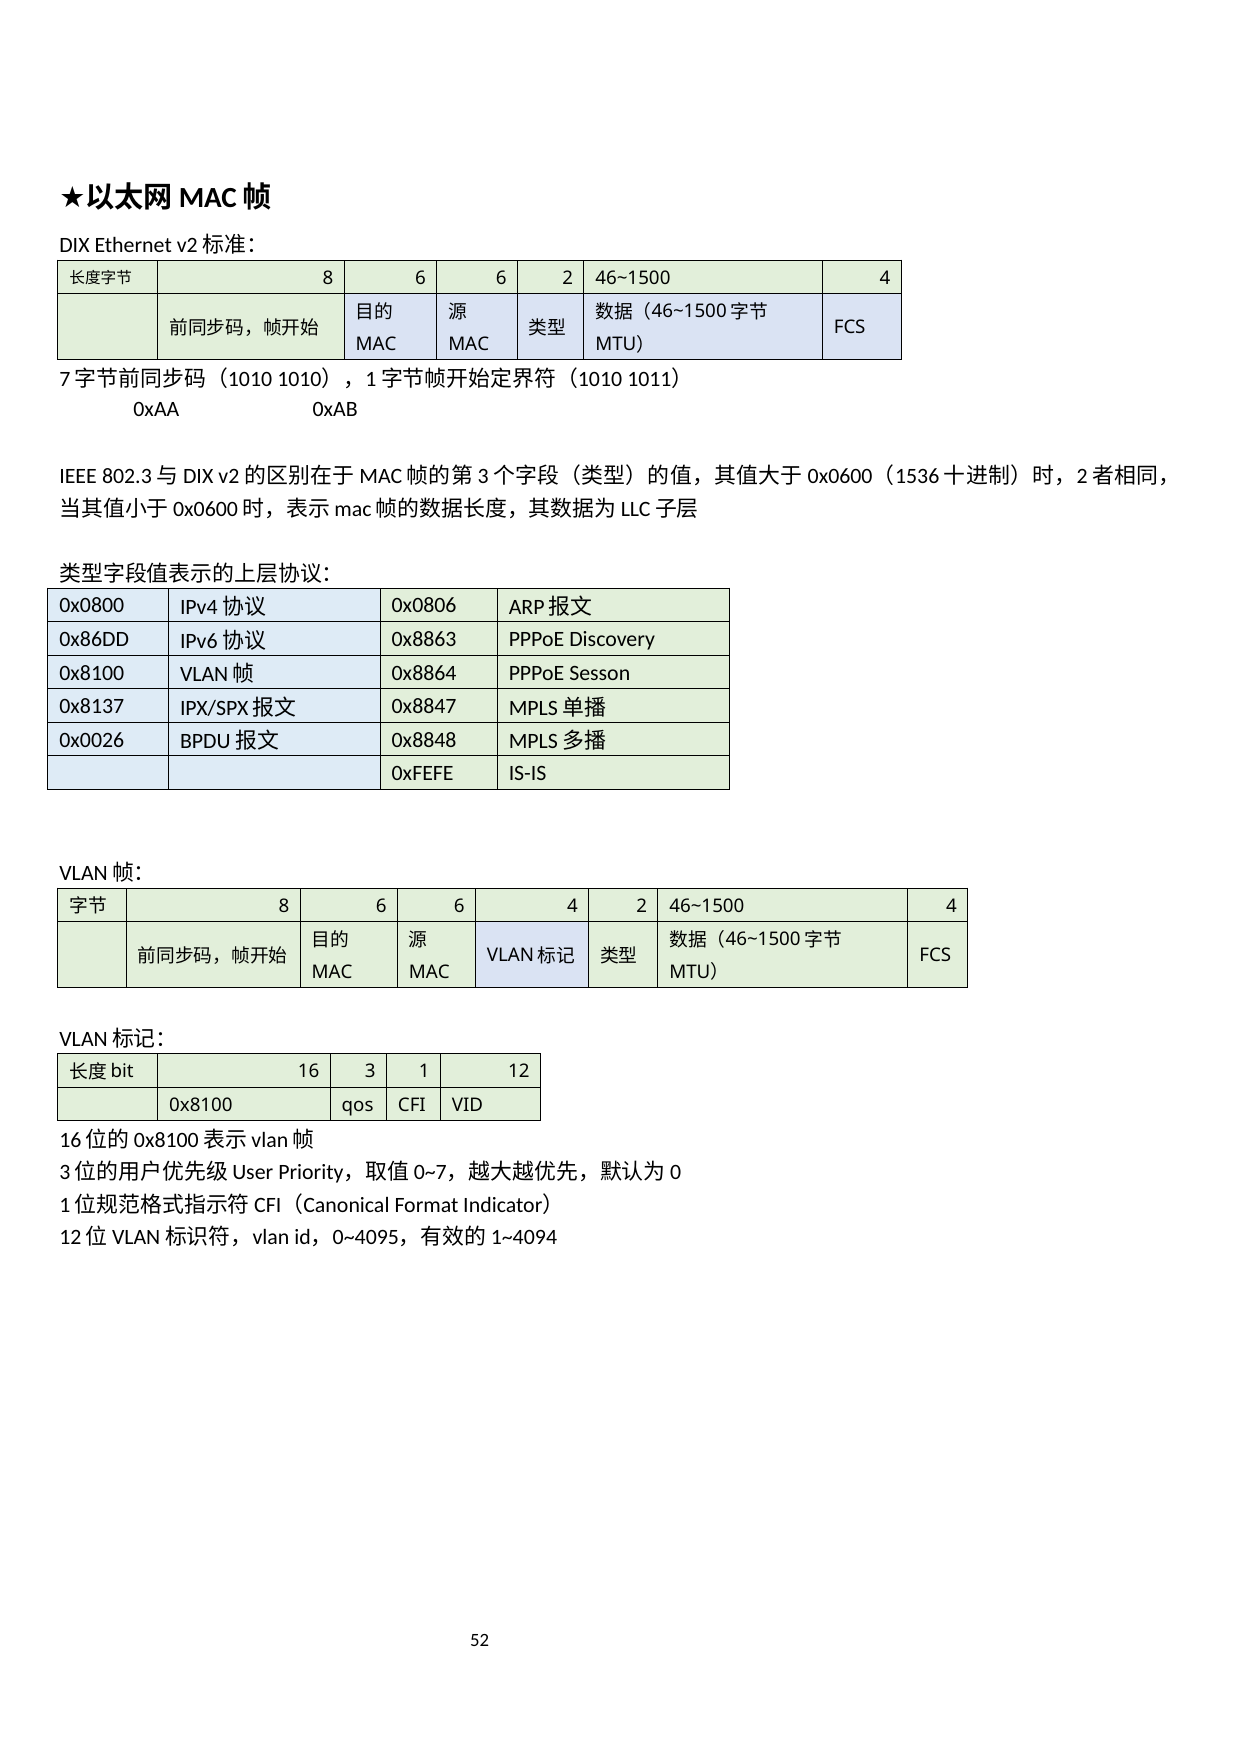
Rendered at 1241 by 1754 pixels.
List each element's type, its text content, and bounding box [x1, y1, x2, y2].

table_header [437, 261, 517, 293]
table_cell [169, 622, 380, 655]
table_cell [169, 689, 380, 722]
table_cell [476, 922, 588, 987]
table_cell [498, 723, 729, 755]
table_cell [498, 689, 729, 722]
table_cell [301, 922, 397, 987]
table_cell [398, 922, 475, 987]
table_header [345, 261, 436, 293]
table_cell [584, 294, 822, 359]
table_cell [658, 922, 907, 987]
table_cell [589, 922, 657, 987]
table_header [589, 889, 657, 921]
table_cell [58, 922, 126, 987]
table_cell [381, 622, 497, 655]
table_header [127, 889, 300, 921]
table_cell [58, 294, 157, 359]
text 12位VLAN标识符，vlan id，0~4095，有效的1~4094 [59, 1219, 1181, 1251]
text 1位规范格式指示符CFI（Canonical Format Indicator） [59, 1186, 1181, 1219]
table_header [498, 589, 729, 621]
text 7字节前同步码（1010 1010），1字节帧开始定界符（1010 1011） [59, 360, 1181, 393]
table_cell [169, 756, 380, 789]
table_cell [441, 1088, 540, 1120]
text DIX Ethernet v2标准： [59, 227, 1181, 259]
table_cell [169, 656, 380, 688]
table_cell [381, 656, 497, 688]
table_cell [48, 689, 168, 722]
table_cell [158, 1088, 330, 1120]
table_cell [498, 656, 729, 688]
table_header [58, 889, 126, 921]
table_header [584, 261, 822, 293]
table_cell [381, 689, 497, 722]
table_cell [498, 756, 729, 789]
text IEEE 802.3与DIX v2的区别在于MAC帧的第3个字段（类型）的值，其值大于0x0600（1536十进制）时，2者相同，当其值小于0x0600时，表示mac帧的数据长度，其数据为LLC子层 [59, 458, 1181, 523]
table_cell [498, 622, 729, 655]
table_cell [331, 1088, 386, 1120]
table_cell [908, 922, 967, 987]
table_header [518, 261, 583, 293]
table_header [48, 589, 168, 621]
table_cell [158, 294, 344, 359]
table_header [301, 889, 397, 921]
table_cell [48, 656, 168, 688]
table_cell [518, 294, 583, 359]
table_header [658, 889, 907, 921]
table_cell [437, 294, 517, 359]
text VLAN帧： [59, 855, 1181, 887]
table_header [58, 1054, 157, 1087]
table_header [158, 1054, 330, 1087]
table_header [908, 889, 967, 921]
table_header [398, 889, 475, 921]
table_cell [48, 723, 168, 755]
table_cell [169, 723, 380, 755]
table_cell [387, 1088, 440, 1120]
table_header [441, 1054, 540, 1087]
text 类型字段值表示的上层协议： [59, 555, 1181, 588]
text ★以太网MAC帧 [59, 162, 1181, 227]
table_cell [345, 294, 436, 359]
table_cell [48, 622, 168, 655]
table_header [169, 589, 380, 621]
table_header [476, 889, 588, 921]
text VLAN标记： [59, 1021, 1181, 1053]
text 16位的0x8100表示vlan帧 [59, 1121, 1181, 1154]
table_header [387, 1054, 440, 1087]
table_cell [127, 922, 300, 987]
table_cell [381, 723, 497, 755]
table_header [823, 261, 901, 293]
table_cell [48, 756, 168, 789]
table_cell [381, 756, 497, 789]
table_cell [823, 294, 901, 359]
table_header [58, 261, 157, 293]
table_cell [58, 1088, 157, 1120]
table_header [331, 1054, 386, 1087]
text 0xAA 0xAB [59, 393, 1181, 425]
text 3位的用户优先级User Priority，取值0~7，越大越优先，默认为0 [59, 1154, 1181, 1186]
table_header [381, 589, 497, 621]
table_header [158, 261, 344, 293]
